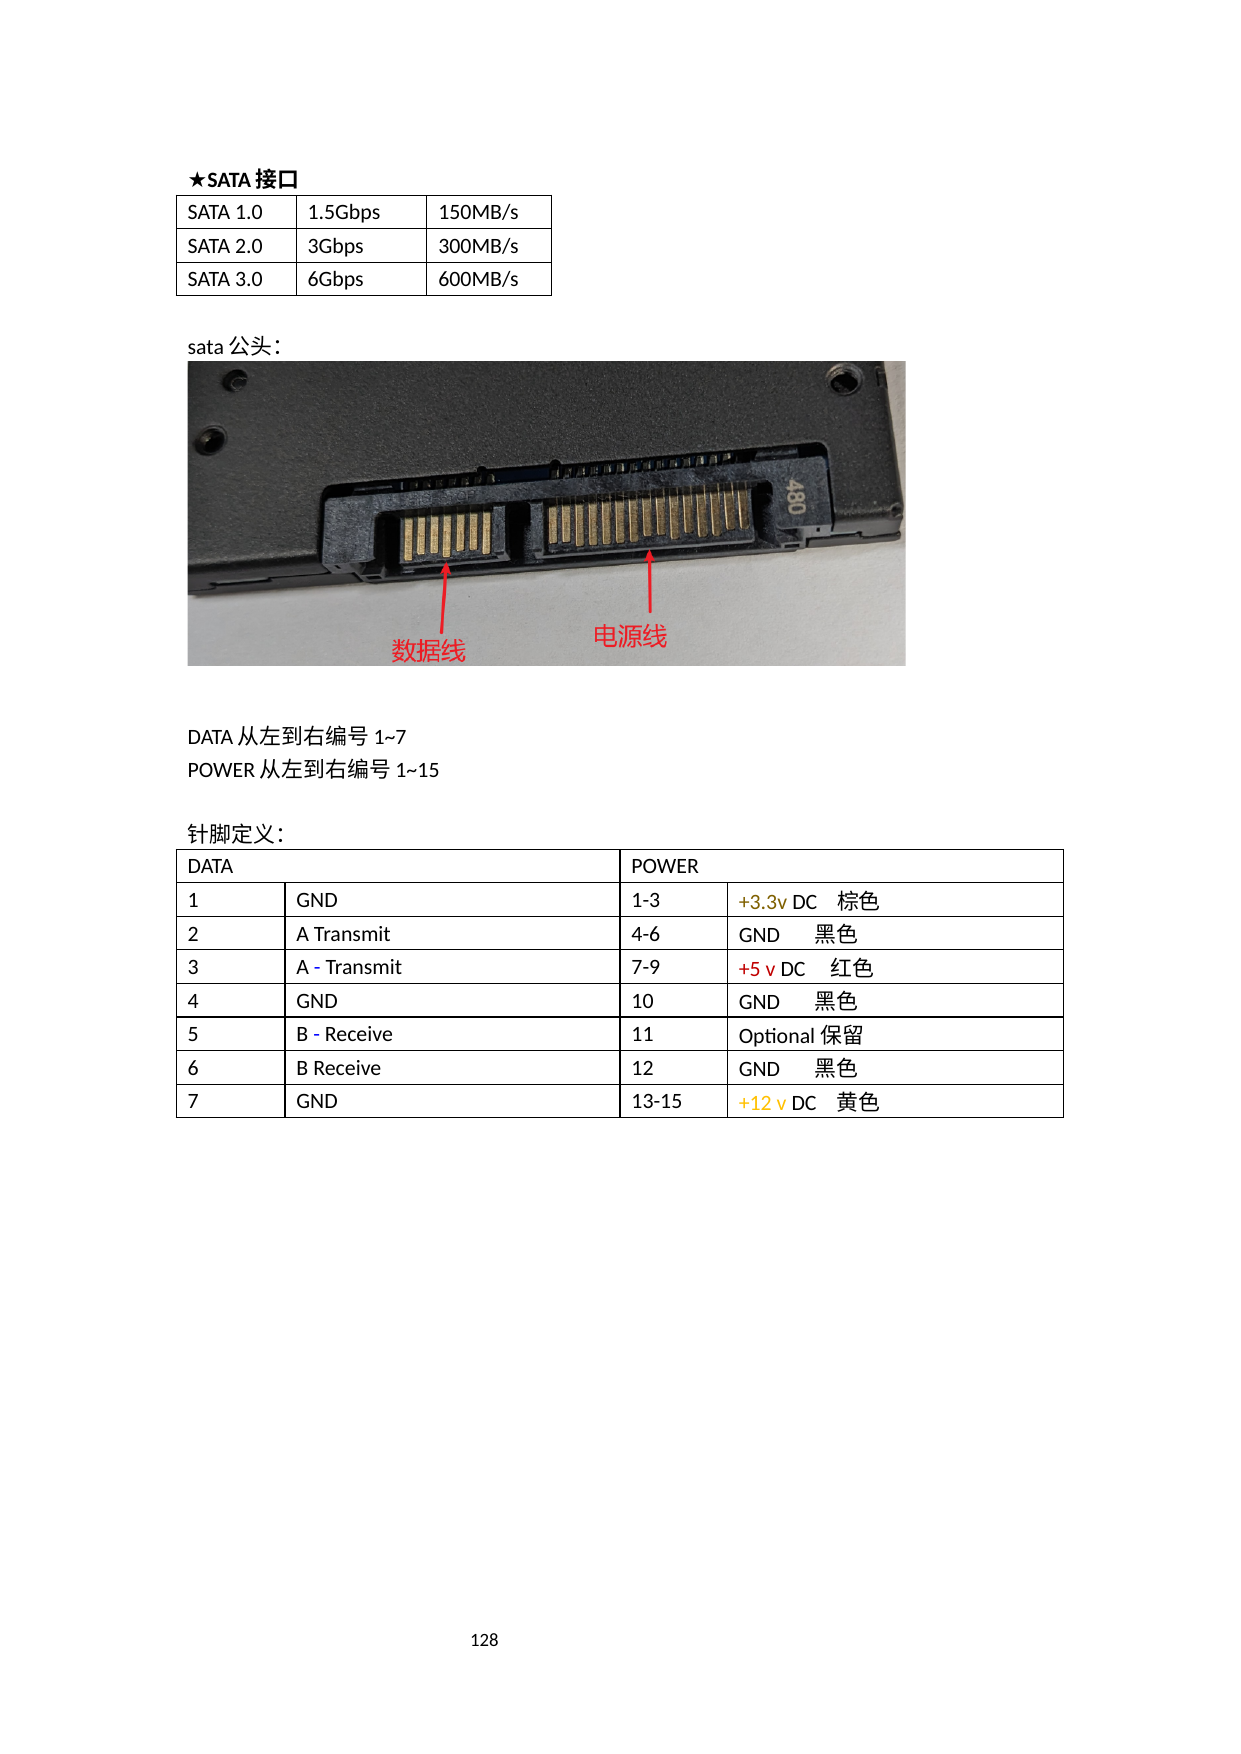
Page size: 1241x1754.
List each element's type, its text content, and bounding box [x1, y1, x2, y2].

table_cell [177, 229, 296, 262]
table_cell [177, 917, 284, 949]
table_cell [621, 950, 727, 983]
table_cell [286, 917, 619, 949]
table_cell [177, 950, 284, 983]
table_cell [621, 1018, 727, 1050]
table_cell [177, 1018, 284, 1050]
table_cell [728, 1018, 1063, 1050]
text POWER从左到右编号1~15 [187, 751, 1053, 784]
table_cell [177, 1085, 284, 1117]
text DATA从左到右编号1~7 [187, 719, 1053, 751]
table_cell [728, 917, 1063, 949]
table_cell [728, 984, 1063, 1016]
text sata公头： [187, 329, 1053, 361]
picture [187, 361, 906, 666]
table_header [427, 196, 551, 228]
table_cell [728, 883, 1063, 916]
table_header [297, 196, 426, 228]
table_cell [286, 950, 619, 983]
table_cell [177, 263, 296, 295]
text 针脚定义： [187, 816, 1053, 849]
text ★SATA接口 [187, 162, 1053, 194]
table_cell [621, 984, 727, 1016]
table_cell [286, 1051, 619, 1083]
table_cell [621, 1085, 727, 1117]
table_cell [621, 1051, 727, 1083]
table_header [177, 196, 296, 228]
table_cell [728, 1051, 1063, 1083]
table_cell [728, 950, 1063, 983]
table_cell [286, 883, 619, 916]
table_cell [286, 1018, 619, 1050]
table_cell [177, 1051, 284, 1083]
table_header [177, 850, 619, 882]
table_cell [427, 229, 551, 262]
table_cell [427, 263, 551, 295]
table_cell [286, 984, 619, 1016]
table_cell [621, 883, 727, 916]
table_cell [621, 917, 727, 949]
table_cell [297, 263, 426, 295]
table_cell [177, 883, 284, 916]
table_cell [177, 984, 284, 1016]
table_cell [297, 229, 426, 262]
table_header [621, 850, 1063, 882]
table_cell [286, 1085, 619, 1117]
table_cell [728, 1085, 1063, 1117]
